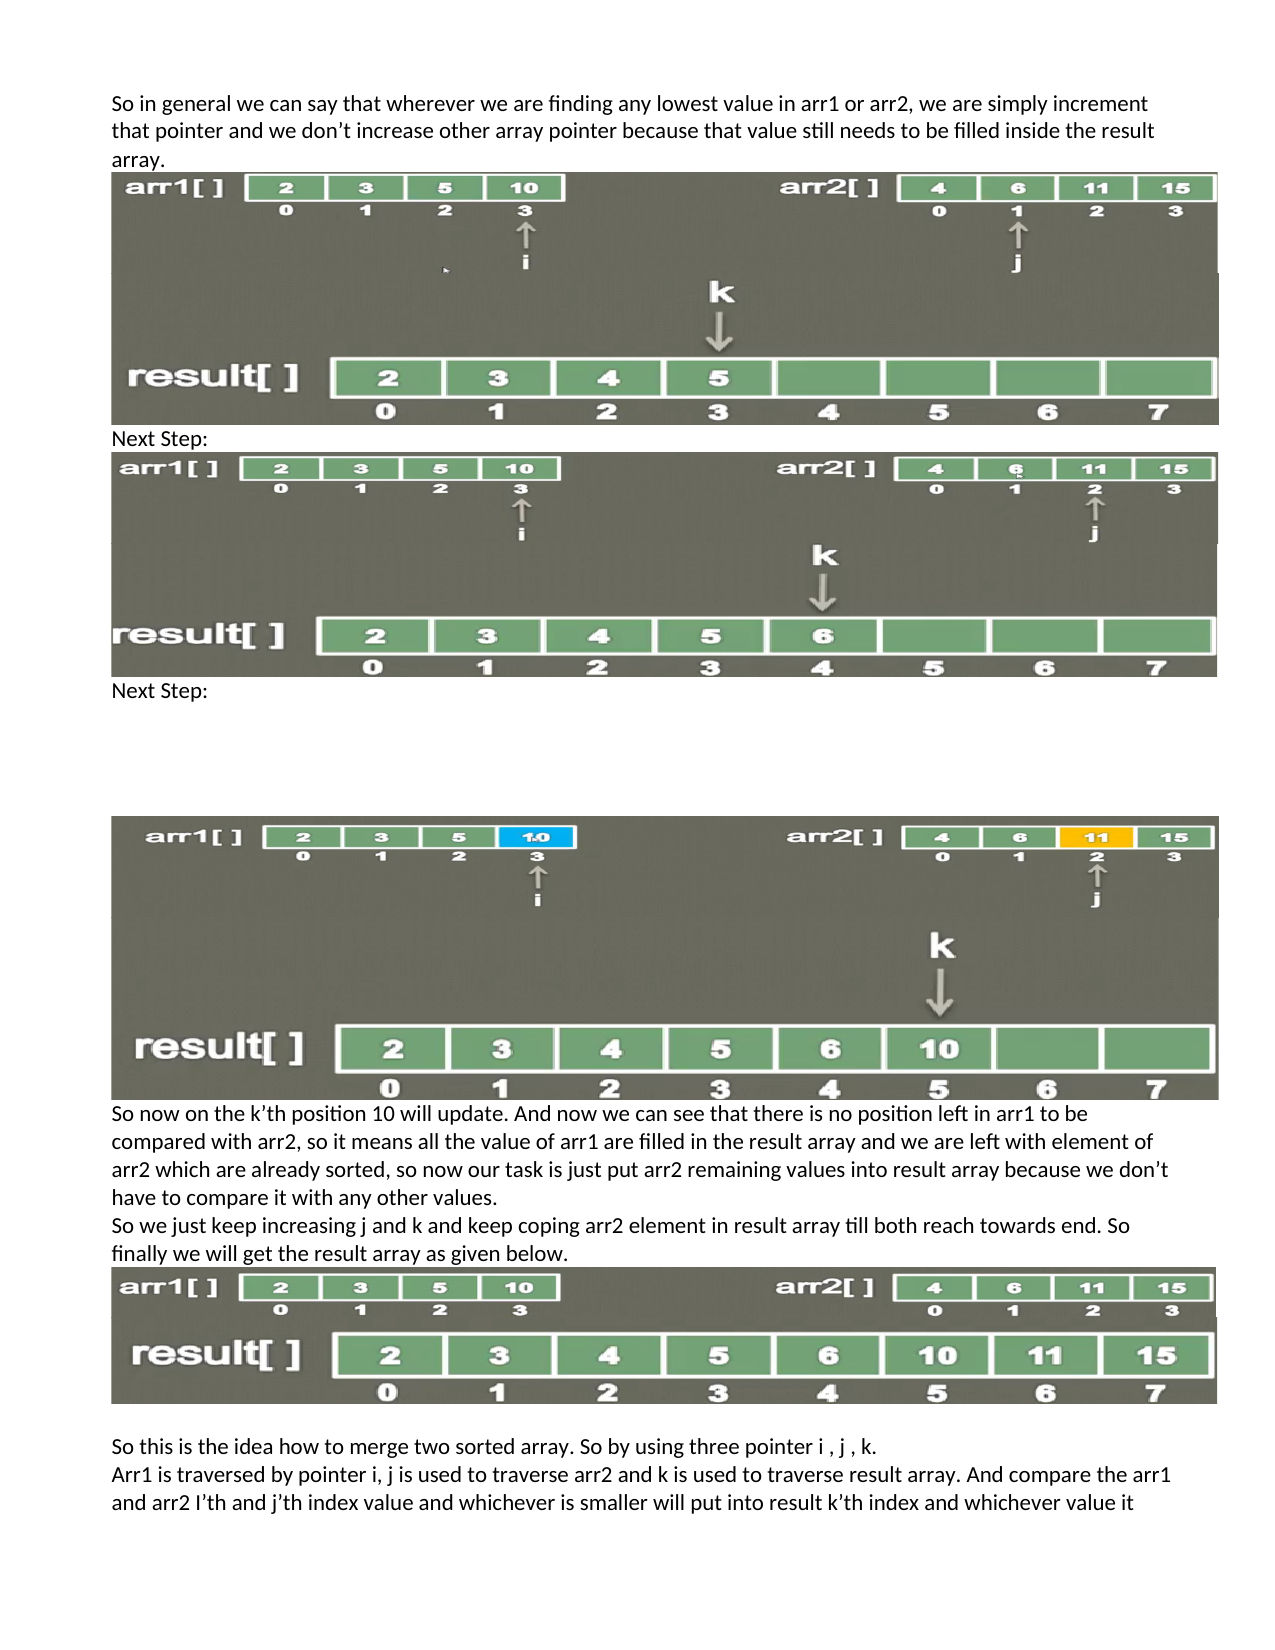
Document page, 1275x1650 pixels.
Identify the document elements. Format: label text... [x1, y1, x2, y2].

text Next Step: [111, 677, 1181, 705]
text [111, 1460, 1181, 1516]
picture [111, 452, 1219, 677]
picture [111, 172, 1219, 425]
picture [111, 1267, 1218, 1404]
text Next Step: [111, 425, 1181, 452]
text So this is the idea how to merge two sorted array. So by using three pointer i , j , k. [111, 1432, 1181, 1460]
picture [111, 816, 1219, 1100]
text So in general we can say that wherever we are finding any lowest value in arr1 or arr2, we are simply increment that pointer and we don’t increase other array pointer because that value still needs to be filled inside the result array. [111, 89, 1181, 172]
text So now on the k’th position 10 will update. And now we can see that there is no position left in arr1 to be compared with arr2, so it means all the value of arr1 are filled in the result array and we are left with element of arr2 which are already sorted, so now our task is just put arr2 remaining values into result array because we don’t have to compare it with any other values. [111, 1100, 1181, 1211]
text So we just keep increasing j and k and keep coping arr2 element in result array till both reach towards end. So finally we will get the result array as given below. [111, 1211, 1181, 1267]
